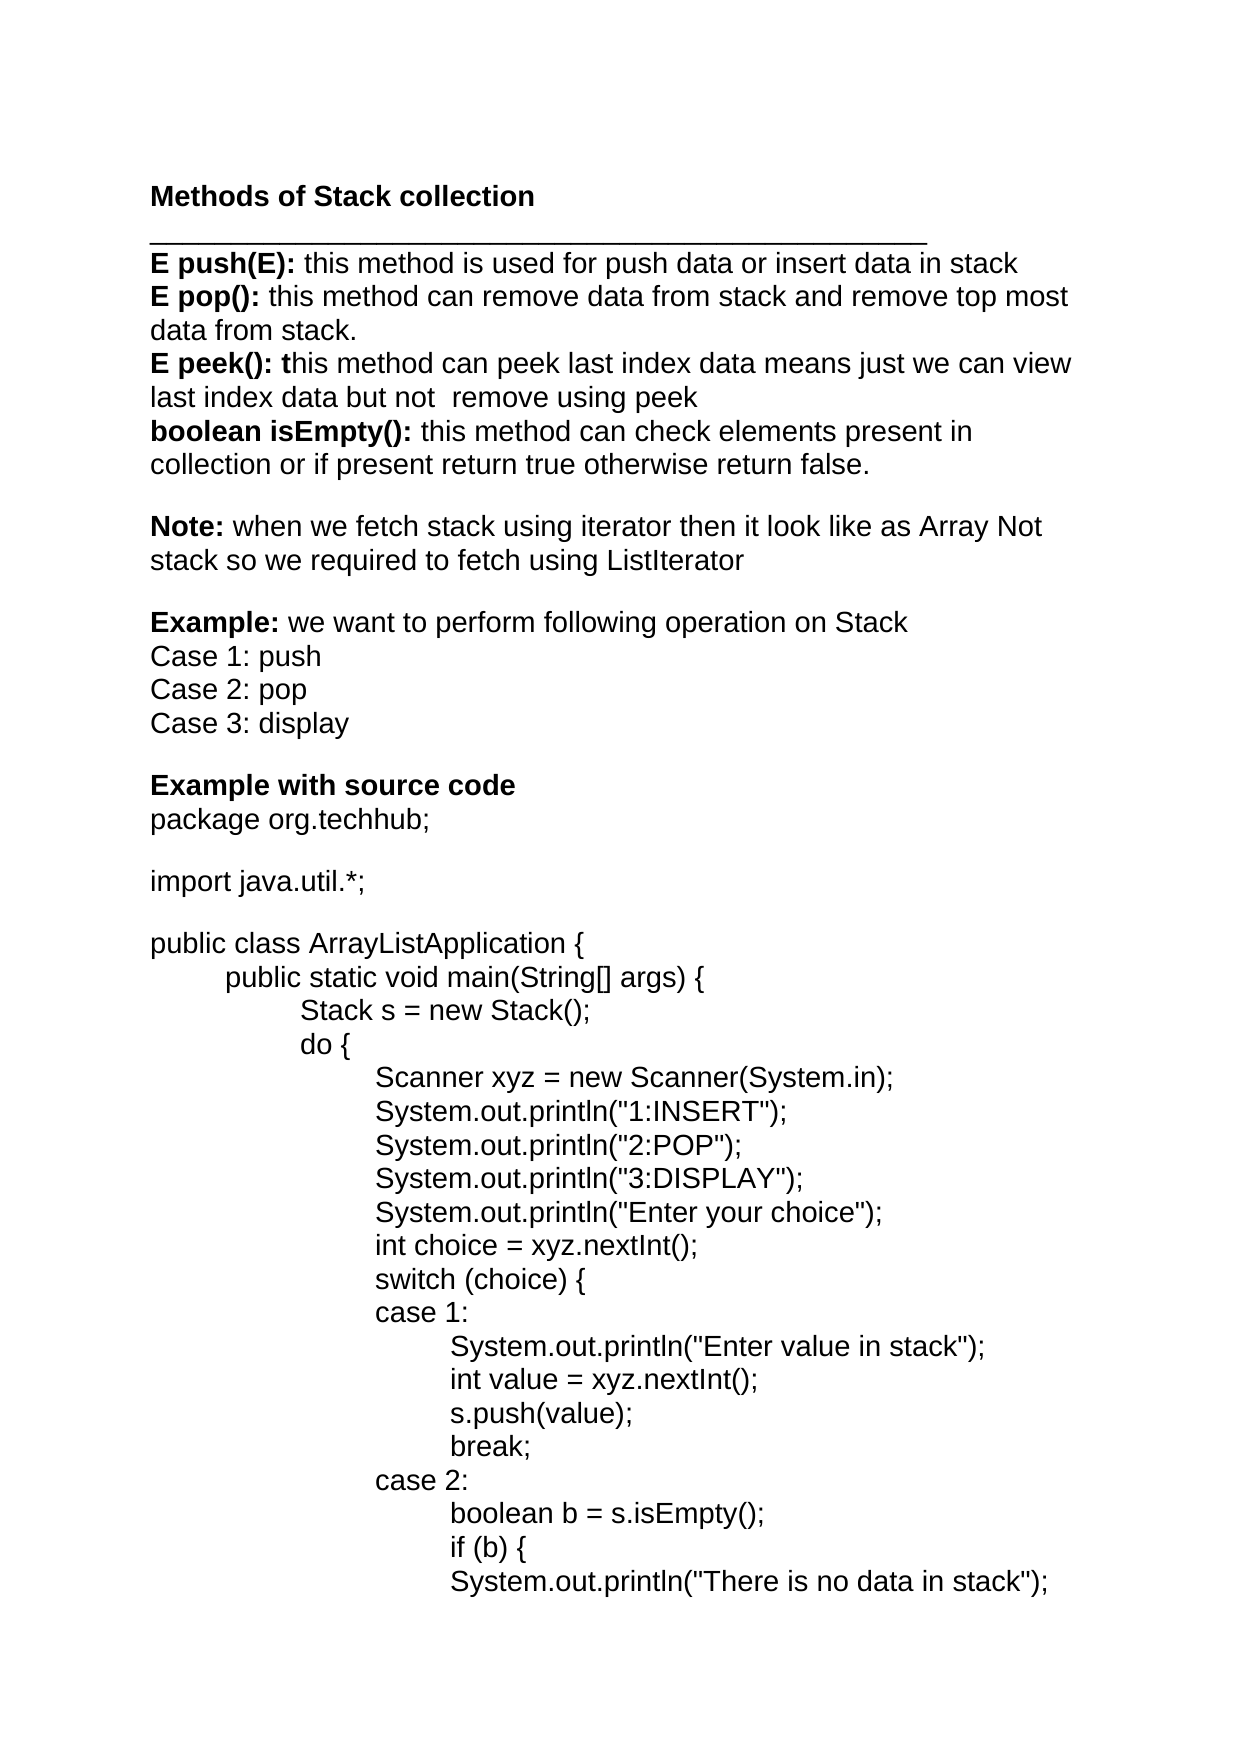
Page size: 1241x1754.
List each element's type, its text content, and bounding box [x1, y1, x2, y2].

text switch (choice) { [150, 1262, 1090, 1295]
text s.push(value); [150, 1396, 1090, 1429]
text E peek(): this method can peek last index data means just we can view last index data but not remove using peek [150, 346, 1090, 413]
text Case 1: push [150, 639, 1090, 672]
text ________________________________________________ [150, 212, 1090, 246]
text Example with source code [150, 768, 1090, 802]
text E pop(): this method can remove data from stack and remove top most data from stack. [150, 279, 1090, 346]
text boolean isEmpty(): this method can check elements present in collection or if present return true otherwise return false. [150, 413, 1090, 481]
text int value = xyz.nextInt(); [150, 1362, 1090, 1396]
text System.out.println("Enter value in stack"); [150, 1329, 1090, 1362]
text Note: when we fetch stack using iterator then it look like as Array Not stack so we required to fetch using ListIterator [150, 509, 1090, 576]
text case 1: [150, 1295, 1090, 1329]
text Example: we want to perform following operation on Stack [150, 605, 1090, 639]
text break; [150, 1429, 1090, 1463]
text import java.util.*; [150, 864, 1090, 897]
text System.out.println("1:INSERT"); [150, 1094, 1090, 1127]
text int choice = xyz.nextInt(); [150, 1228, 1090, 1262]
text public class ArrayListApplication { [150, 926, 1090, 960]
text System.out.println("2:POP"); [150, 1127, 1090, 1161]
text do { [150, 1027, 1090, 1060]
text System.out.println("Enter your choice"); [150, 1194, 1090, 1228]
text if (b) { [150, 1530, 1090, 1563]
text case 2: [150, 1463, 1090, 1496]
text Case 3: display [150, 706, 1090, 739]
text Case 2: pop [150, 672, 1090, 706]
text Stack s = new Stack(); [150, 993, 1090, 1027]
text System.out.println("There is no data in stack"); [150, 1563, 1090, 1597]
text boolean b = s.isEmpty(); [150, 1496, 1090, 1530]
text public static void main(String[] args) { [150, 960, 1090, 993]
text System.out.println("3:DISPLAY"); [150, 1161, 1090, 1194]
text E push(E): this method is used for push data or insert data in stack [150, 246, 1090, 279]
text package org.techhub; [150, 802, 1090, 835]
text Scanner xyz = new Scanner(System.in); [150, 1060, 1090, 1094]
text Methods of Stack collection [150, 179, 1090, 212]
